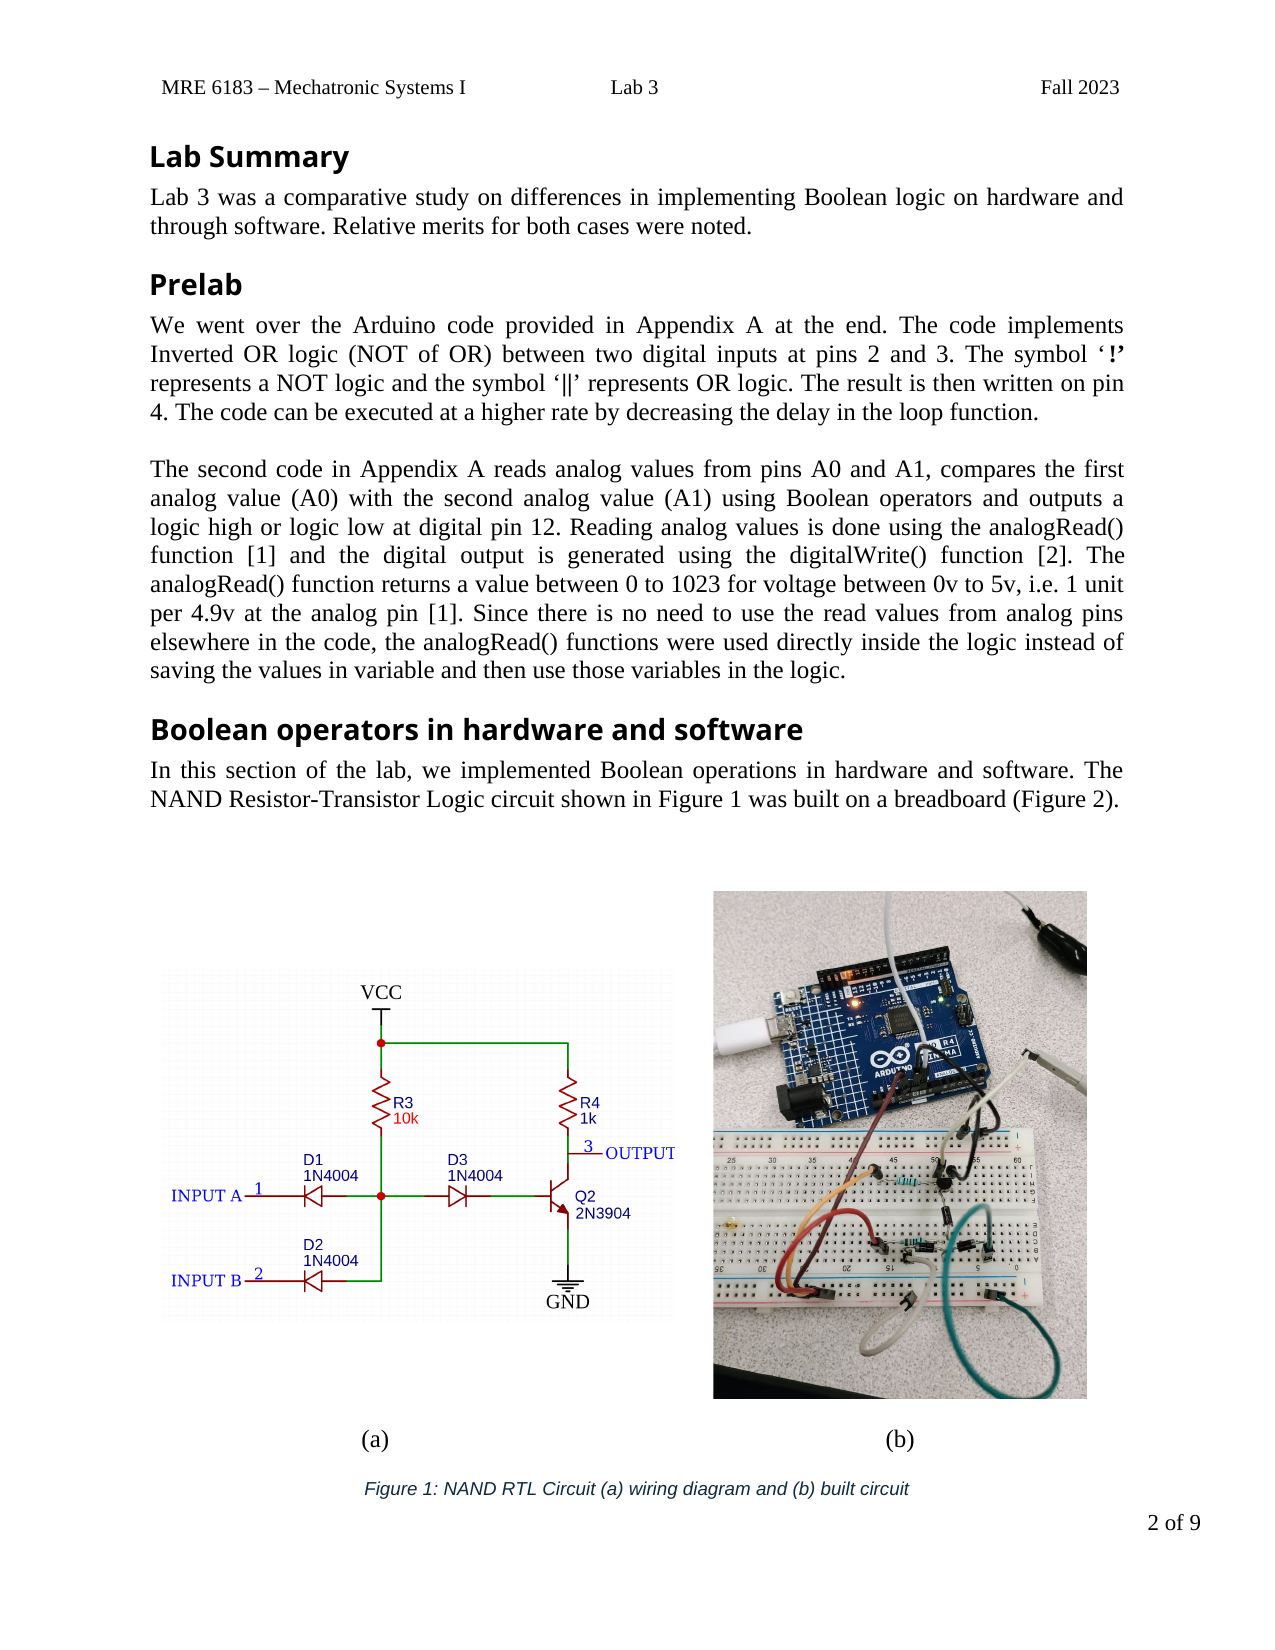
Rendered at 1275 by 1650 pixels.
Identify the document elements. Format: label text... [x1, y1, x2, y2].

subtitle Prelab [149, 264, 1200, 304]
table_header [150, 891, 675, 1424]
text Figure 1: NAND RTL Circuit (a) wiring diagram and (b) built circuit [75, 1478, 1200, 1499]
table_header [675, 891, 1200, 1424]
subtitle Boolean operators in hardware and software [150, 709, 1200, 749]
subtitle Lab Summary [149, 136, 1200, 176]
picture [161, 967, 675, 1323]
text In this section of the lab, we implemented Boolean operations in hardware and software. The NAND Resistor-Transistor Logic circuit shown in Figure 1 was built on a breadboard (Figure 2). [150, 755, 1125, 813]
table_cell (b) [675, 1424, 1200, 1478]
list The second code in Appendix A reads analog values from pins A0 and A1, compares the first analog value (A0) with the second analog value (A1) using Boolean operators and outputs a logic high or logic low at digital pin 12. Reading analog values is done using the analogRead() function and the digital output is generated using the digitalWrite() function . The analogRead() function returns a value between 0 to 1023 for voltage between 0v to 5v, i.e. 1 unit per 4.9v at the analog pin . Since there is no need to use the read values from analog pins elsewhere in the code, the analogRead() functions were used directly inside the logic instead of saving the values in variable and then use those variables in the logic. [150, 454, 1125, 684]
list We went over the Arduino code provided in Appendix A at the end. The code implements Inverted OR logic (NOT of OR) between two digital inputs at pins 2 and 3. The symbol ‘!’ represents a NOT logic and the symbol ‘||’ represents OR logic. The result is then written on pin 4. The code can be executed at a higher rate by decreasing the delay in the loop function. [150, 310, 1125, 425]
text Lab 3 was a comparative study on differences in implementing Boolean logic on hardware and through software. Relative merits for both cases were noted. [150, 182, 1125, 239]
picture [713, 891, 1087, 1399]
table_cell (a) [150, 1424, 675, 1478]
